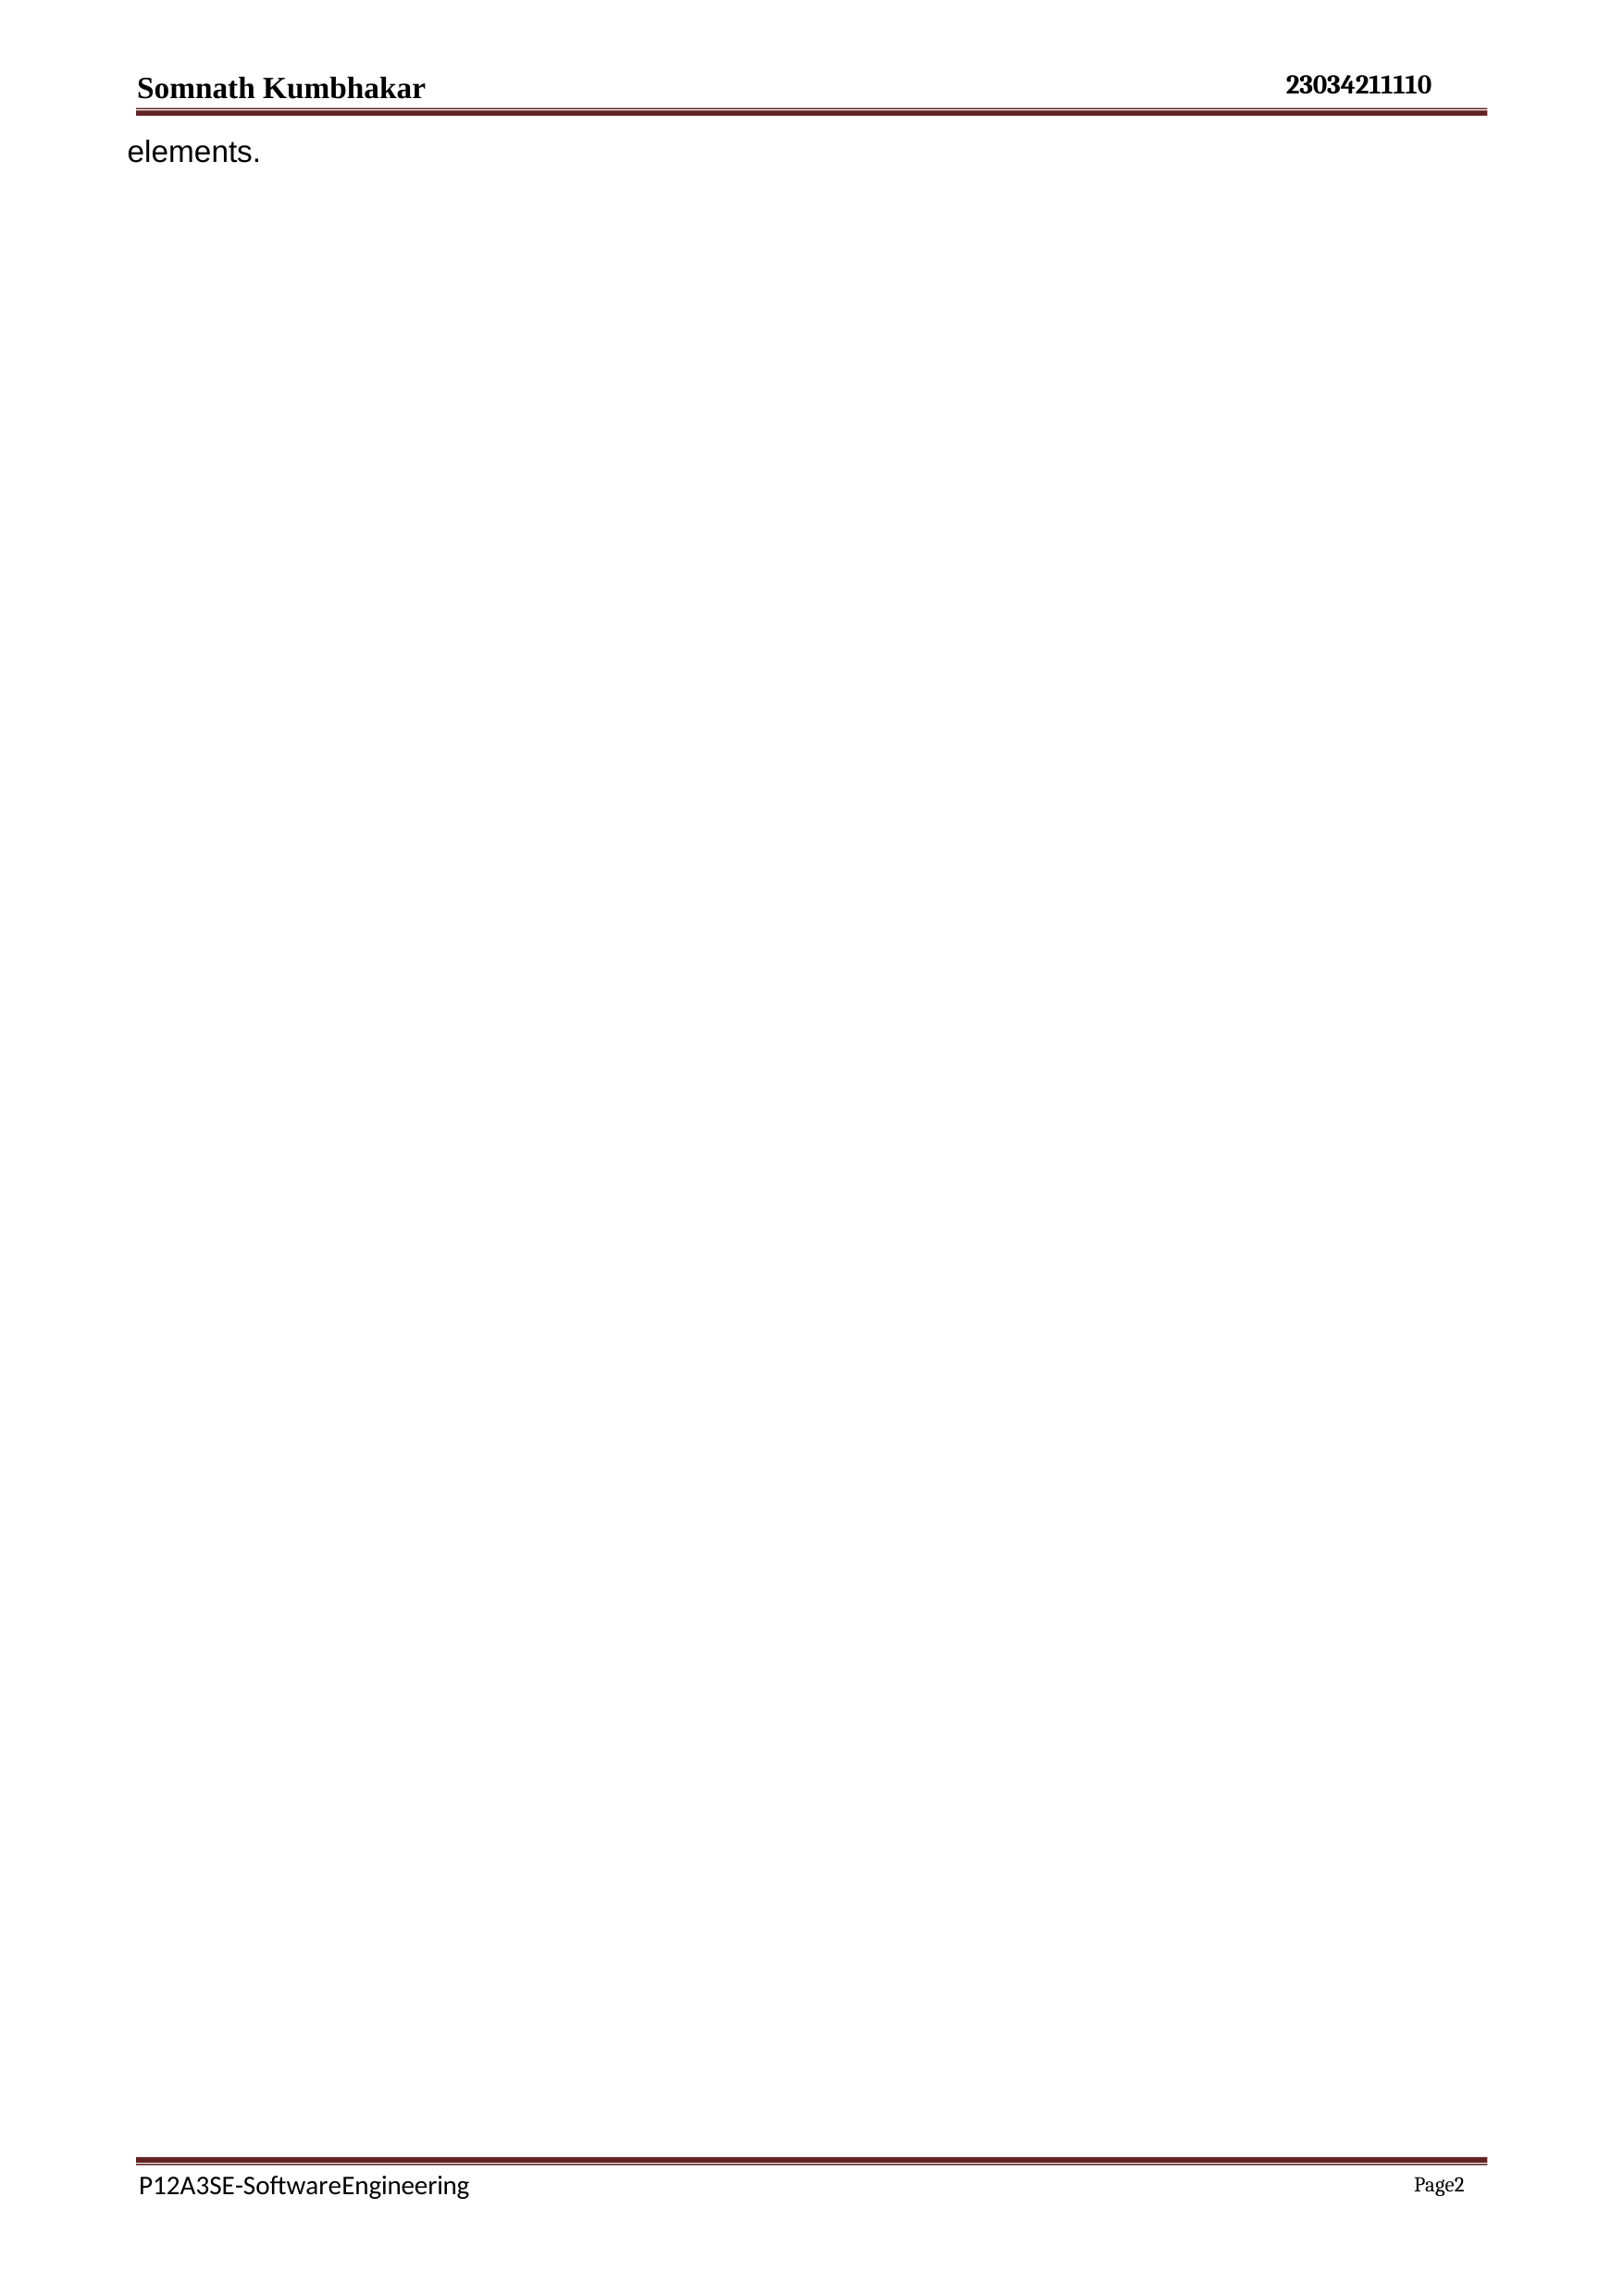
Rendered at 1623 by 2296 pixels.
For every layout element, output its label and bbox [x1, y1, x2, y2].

text [127, 133, 1473, 168]
